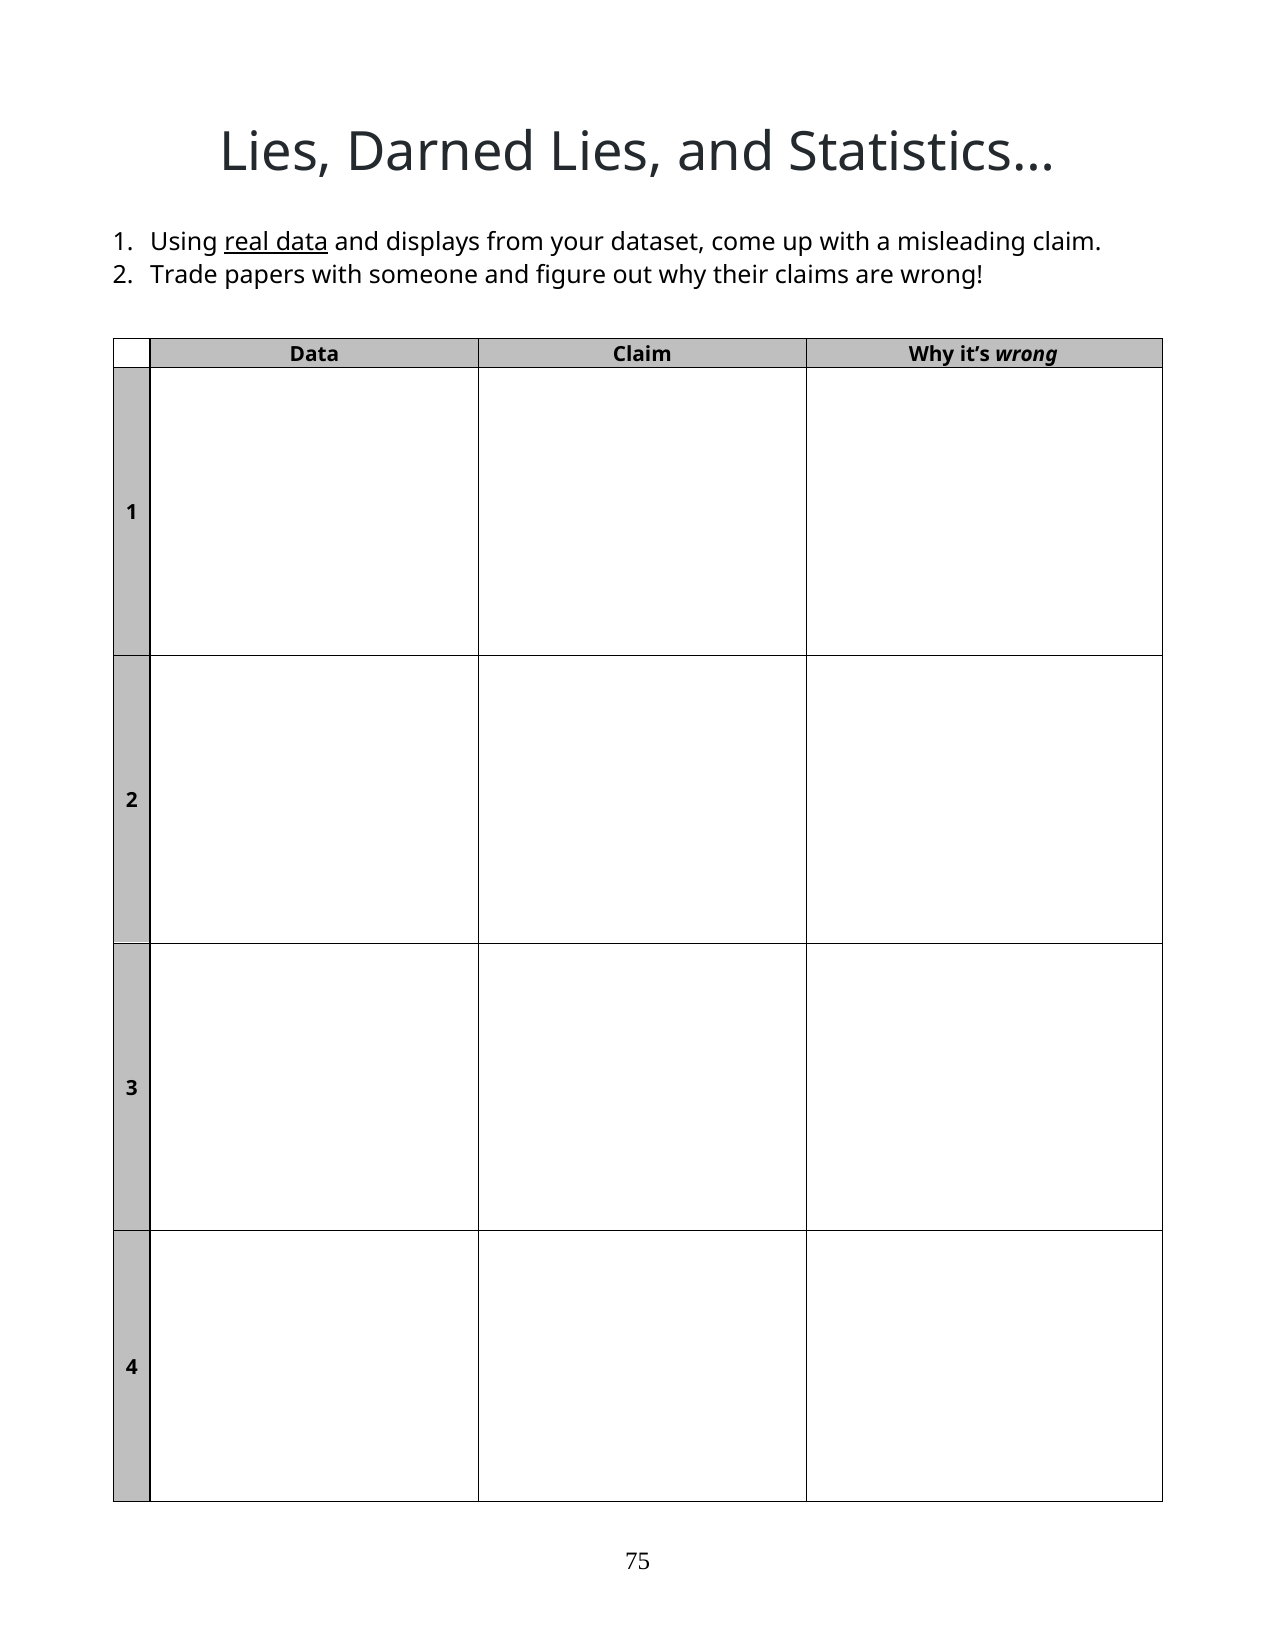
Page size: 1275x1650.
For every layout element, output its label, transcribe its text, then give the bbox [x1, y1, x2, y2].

table_header Why it’s wrong [807, 339, 1162, 367]
table_cell [479, 944, 806, 1230]
table_cell [479, 656, 806, 942]
table_cell [807, 656, 1162, 942]
table_cell [151, 944, 478, 1230]
subtitle Lies, Darned Lies, and Statistics… [112, 112, 1162, 186]
table_header Data [151, 339, 478, 367]
list Trade papers with someone and figure out why their claims are wrong! [112, 257, 1162, 291]
table_cell [807, 1231, 1162, 1501]
table_cell 4 [114, 1231, 149, 1501]
table_cell 2 [114, 656, 149, 942]
table_cell [151, 656, 478, 942]
table_cell 3 [114, 944, 149, 1230]
list Using real data and displays from your dataset, come up with a misleading claim. [112, 223, 1162, 257]
table_header Claim [479, 339, 806, 367]
table_header [114, 339, 149, 367]
table_cell [479, 368, 806, 655]
table_cell [807, 944, 1162, 1230]
table_cell 1 [114, 368, 149, 655]
table_cell [479, 1231, 806, 1501]
table_cell [151, 368, 478, 655]
table_cell [807, 368, 1162, 655]
table_cell [151, 1231, 478, 1501]
